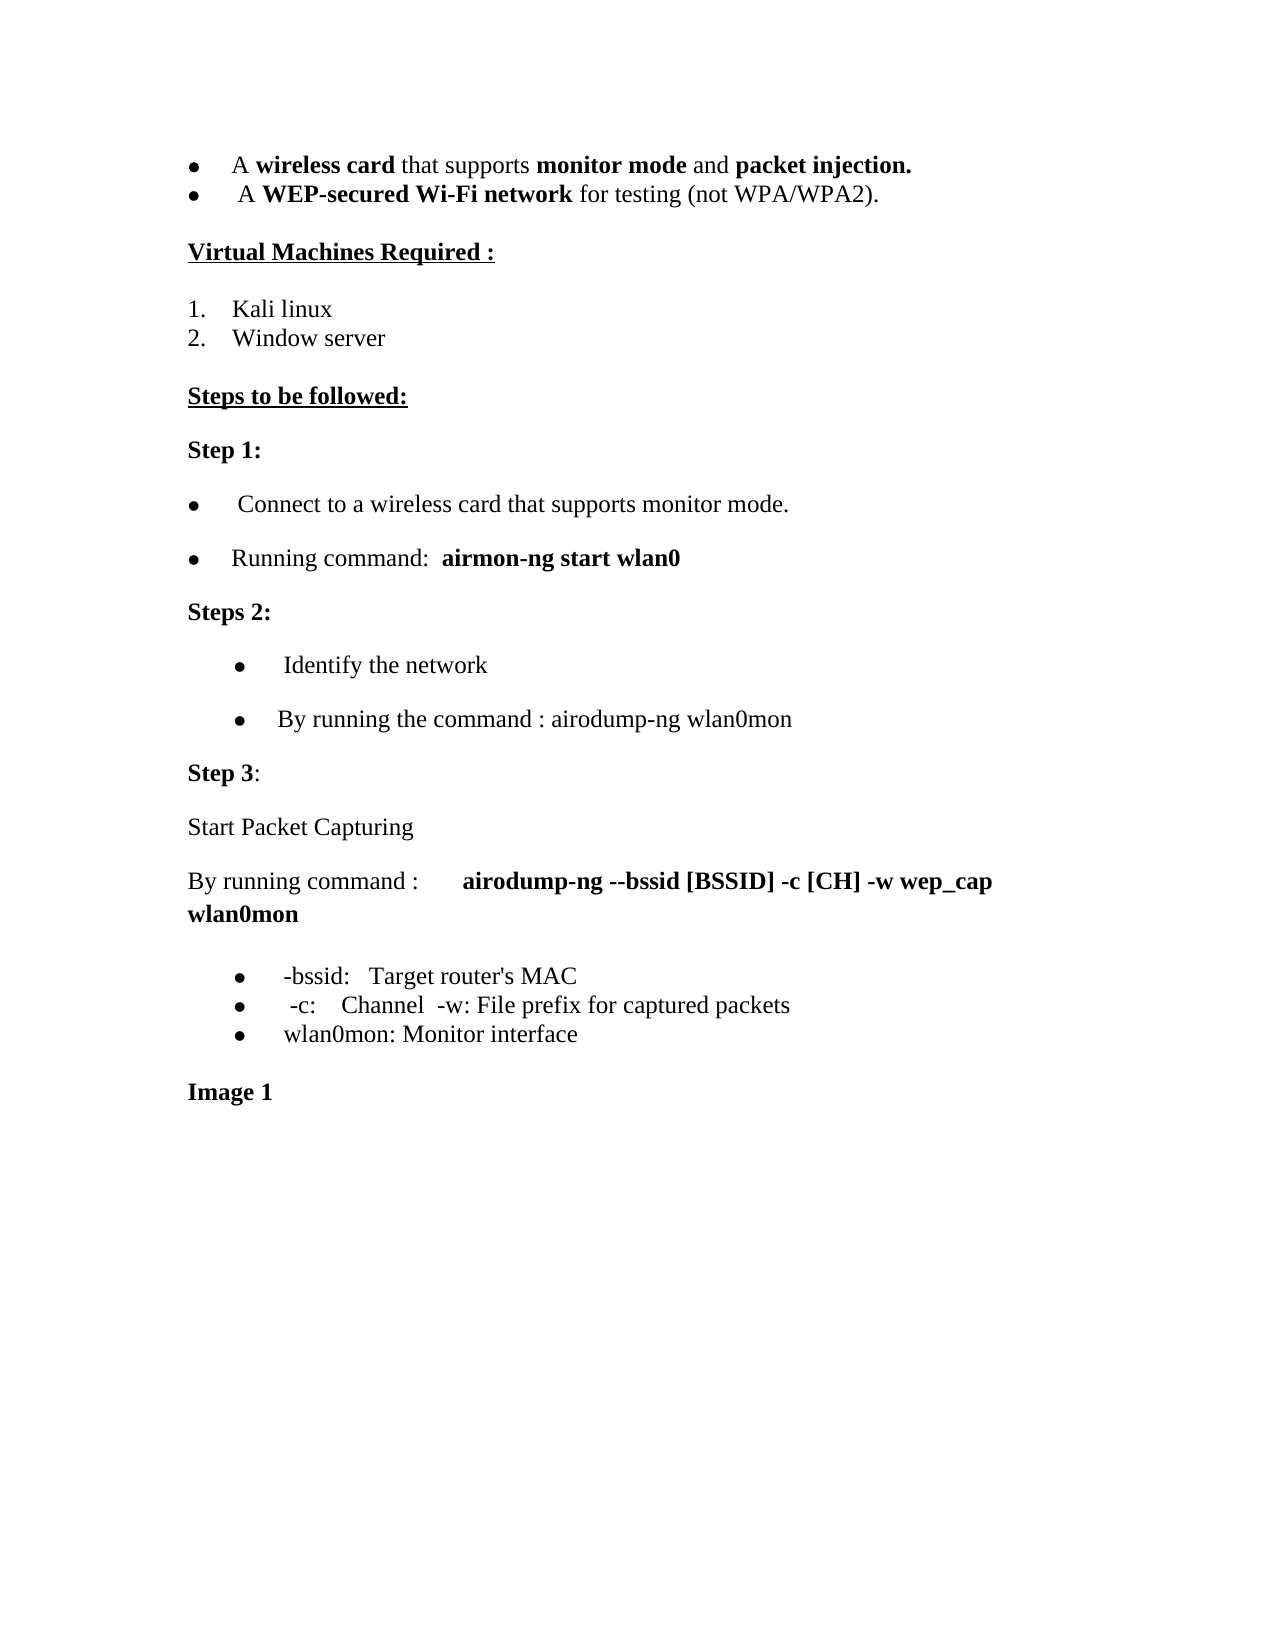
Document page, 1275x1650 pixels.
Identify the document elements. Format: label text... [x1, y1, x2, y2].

text By running command : airodump-ng --bssid [BSSID] -c [CH] -w wep_cap wlan0mon [187, 866, 1087, 928]
list wlan0mon: Monitor interface [233, 1019, 1087, 1047]
list Running command: airmon-ng start wlan0 [187, 543, 1087, 572]
list Identify the network [233, 651, 1087, 679]
list Window server [187, 323, 1087, 352]
list -c: Channel -w: File prefix for captured packets [233, 990, 1087, 1019]
text Steps to be followed: [187, 381, 1087, 410]
text Step 1: [187, 435, 1087, 464]
text Step 3: [187, 758, 1087, 787]
text Start Packet Capturing [187, 812, 1087, 841]
text Image 1 [187, 1077, 1087, 1105]
list Kali linux [187, 294, 1087, 323]
list By running the command : airodump-ng wlan0mon [233, 704, 1087, 733]
list -bssid: Target router's MAC [233, 961, 1087, 990]
list A WEP-secured Wi-Fi network for testing (not WPA/WPA2). [187, 179, 1087, 207]
list Virtual Machines Required : [187, 237, 1087, 265]
list A wireless card that supports monitor mode and packet injection. [187, 150, 1087, 179]
list Connect to a wireless card that supports monitor mode. [187, 489, 1087, 518]
text Steps 2: [187, 597, 1087, 625]
